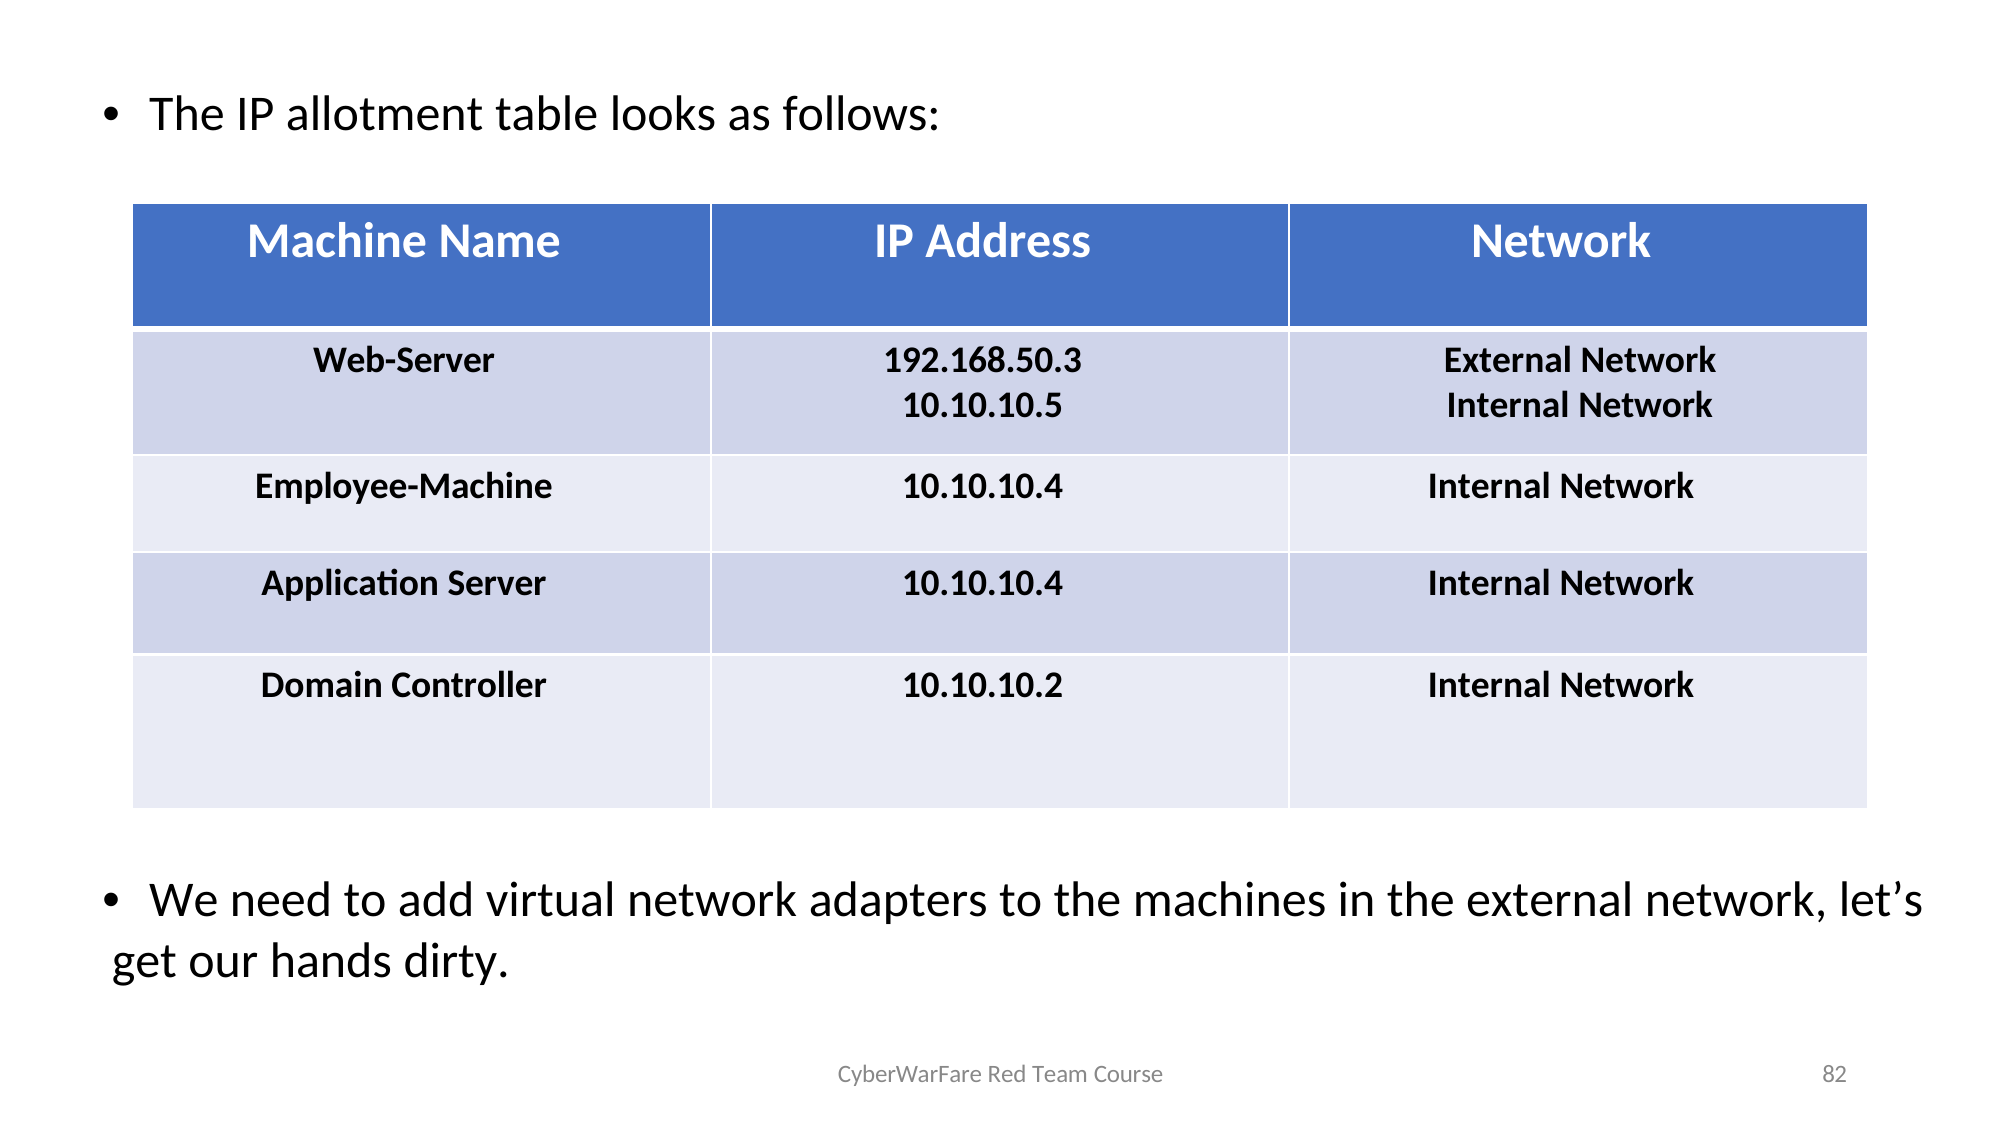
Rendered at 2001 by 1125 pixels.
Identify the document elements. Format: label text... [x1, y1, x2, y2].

table_cell 192.168.50.3 10.10.10.5 [712, 332, 1288, 454]
table_cell 10.10.10.4 [712, 553, 1288, 653]
table_cell External Network Internal Network [1290, 332, 1867, 454]
table_cell 10.10.10.4 [712, 456, 1288, 551]
table_cell Internal Network [1290, 656, 1867, 808]
table_header Network [1290, 204, 1867, 326]
table_cell Web-Server [133, 332, 710, 454]
table_cell 10.10.10.2 [712, 656, 1288, 808]
table_cell Domain Controller [133, 656, 710, 808]
table_header Machine Name [133, 204, 710, 326]
table_cell Employee-Machine [133, 456, 710, 551]
list The IP allotment table looks as follows: [102, 82, 2000, 143]
table_header IP Address [712, 204, 1288, 326]
table_cell Internal Network [1290, 553, 1867, 653]
table_cell Internal Network [1290, 456, 1867, 551]
list We need to add virtual network adapters to the machines in the external network, let’s [102, 868, 2000, 929]
text get our hands dirty. [112, 929, 2000, 989]
table_cell Application Server [133, 553, 710, 653]
